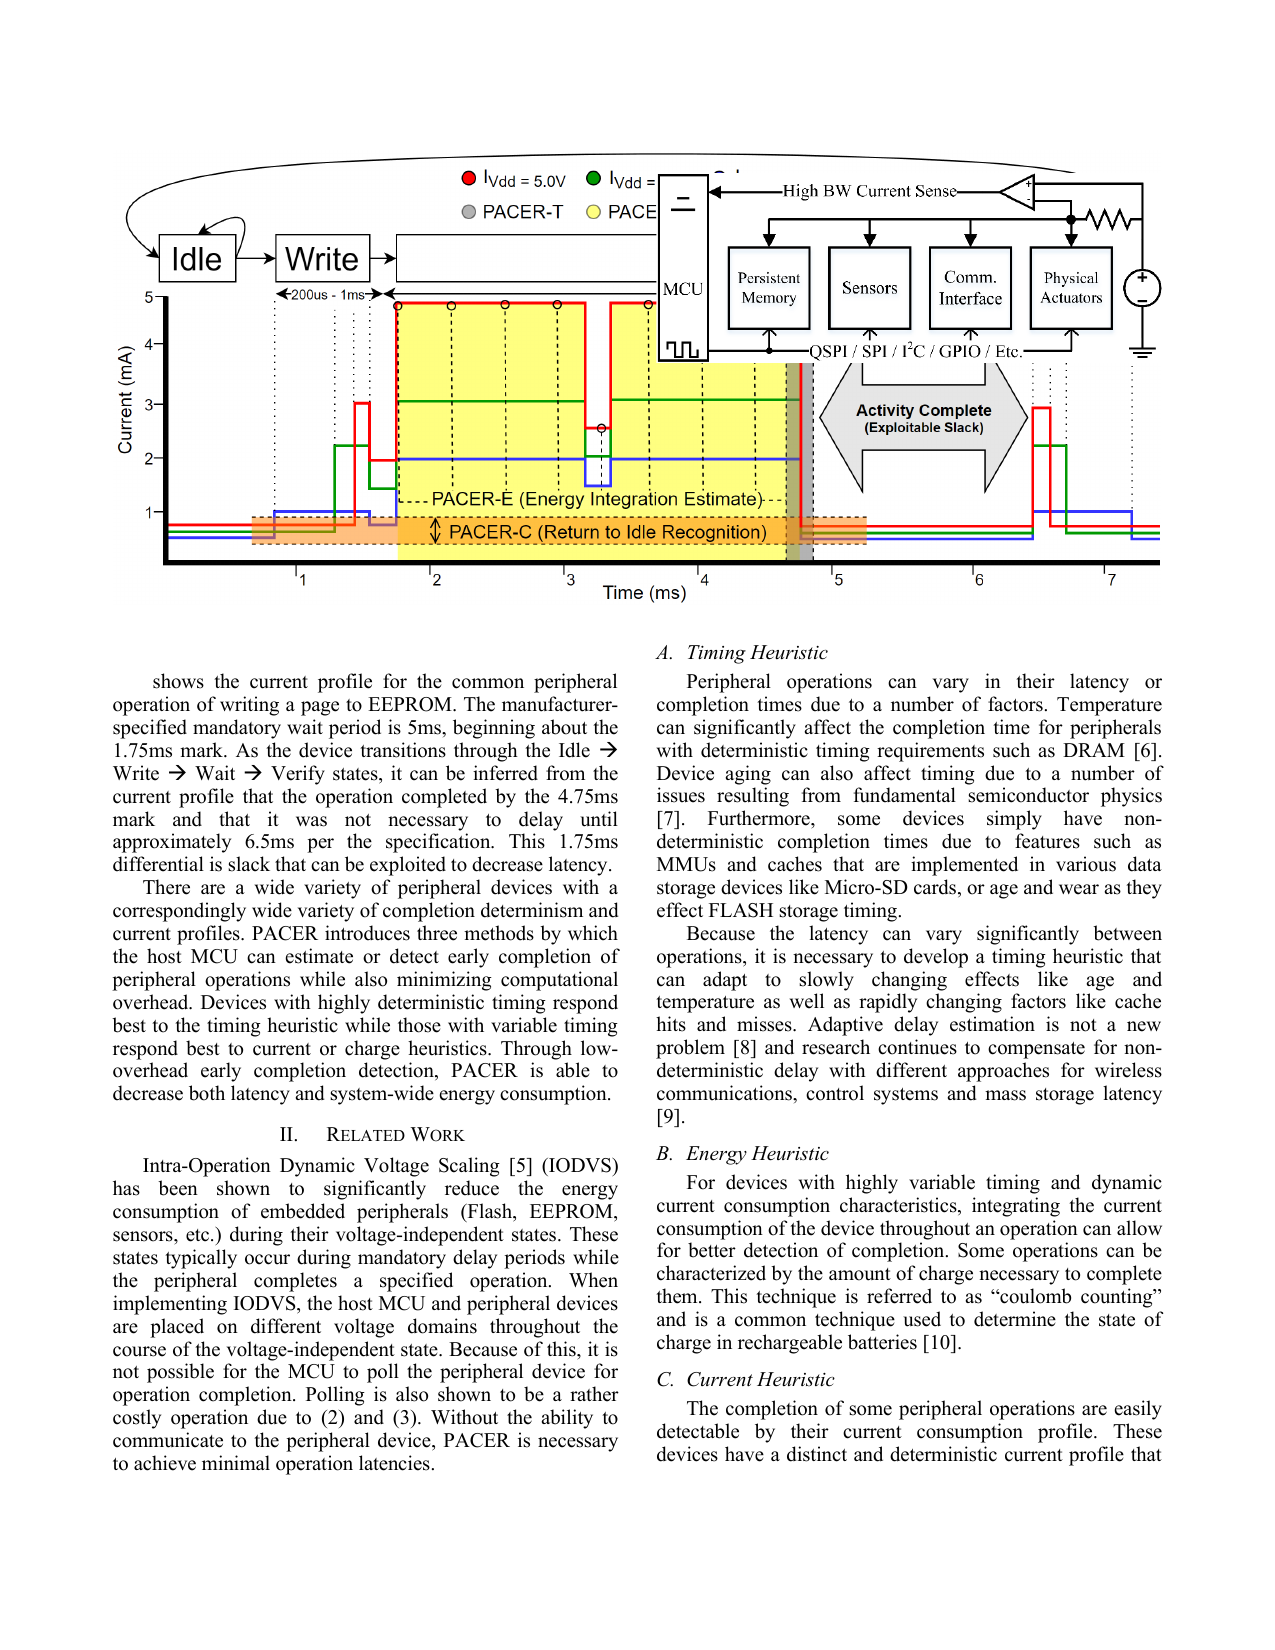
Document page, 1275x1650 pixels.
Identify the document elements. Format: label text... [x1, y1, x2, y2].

subtitle Related Work [112, 1122, 619, 1146]
text For devices with highly variable timing and dynamic current consumption characteristics, integrating the current consumption of the device throughout an operation can allow for better detection of completion. Some operations can be characterized by the amount of charge necessary to complete them. This technique is referred to as “coulomb counting” and is a common technique used to determine the state of charge in rechargeable batteries . [656, 1171, 1162, 1354]
text Peripheral operations can vary in their latency or completion times due to a number of factors. Temperature can significantly affect the completion time for peripherals with deterministic timing requirements such as DRAM . Device aging can also affect timing due to a number of issues resulting from fundamental semiconductor physics . Furthermore, some devices simply have non-deterministic completion times due to features such as MMUs and caches that are implemented in various data storage devices like Micro-SD cards, or age and wear as they effect FLASH storage timing. [656, 670, 1162, 922]
text Figure 2 shows the current profile for the common peripheral operation of writing a page to EEPROM. The manufacturer-specified mandatory wait period is 5ms, beginning about the 1.75ms mark. As the device transitions through the Idle Write Wait Verify states, it can be inferred from the current profile that the operation completed by the 4.75ms mark and that it was not necessary to delay until approximately 6.5ms per the specification. This 1.75ms differential is slack that can be exploited to decrease latency. [112, 670, 619, 876]
subtitle Energy Heuristic [656, 1141, 1162, 1165]
picture [112, 150, 1163, 604]
text There are a wide variety of peripheral devices with a correspondingly wide variety of completion determinism and current profiles. PACER introduces three methods by which the host MCU can estimate or detect early completion of peripheral operations while also minimizing computational overhead. Devices with highly deterministic timing respond best to the timing heuristic while those with variable timing respond best to current or charge heuristics. Through low-overhead early completion detection, PACER is able to decrease both latency and system-wide energy consumption. [112, 876, 619, 1105]
subtitle Timing Heuristic [656, 640, 1162, 664]
text Because the latency can vary significantly between operations, it is necessary to develop a timing heuristic that can adapt to slowly changing effects like age and temperature as well as rapidly changing factors like cache hits and misses. Adaptive delay estimation is not a new problem and research continues to compensate for non-deterministic delay with different approaches for wireless communications, control systems and mass storage latency . [656, 922, 1162, 1128]
subtitle Current Heuristic [656, 1367, 1162, 1391]
text Intra-Operation Dynamic Voltage Scaling (IODVS) has been shown to significantly reduce the energy consumption of embedded peripherals (Flash, EEPROM, sensors, etc.) during their voltage-independent states. These states typically occur during mandatory delay periods while the peripheral completes a specified operation. When implementing IODVS, the host MCU and peripheral devices are placed on different voltage domains throughout the course of the voltage-independent state. Because of this, it is not possible for the MCU to poll the peripheral device for operation completion. Polling is also shown to be a rather costly operation due to (2) and (3). Without the ability to communicate to the peripheral device, PACER is necessary to achieve minimal operation latencies. [112, 1154, 619, 1475]
